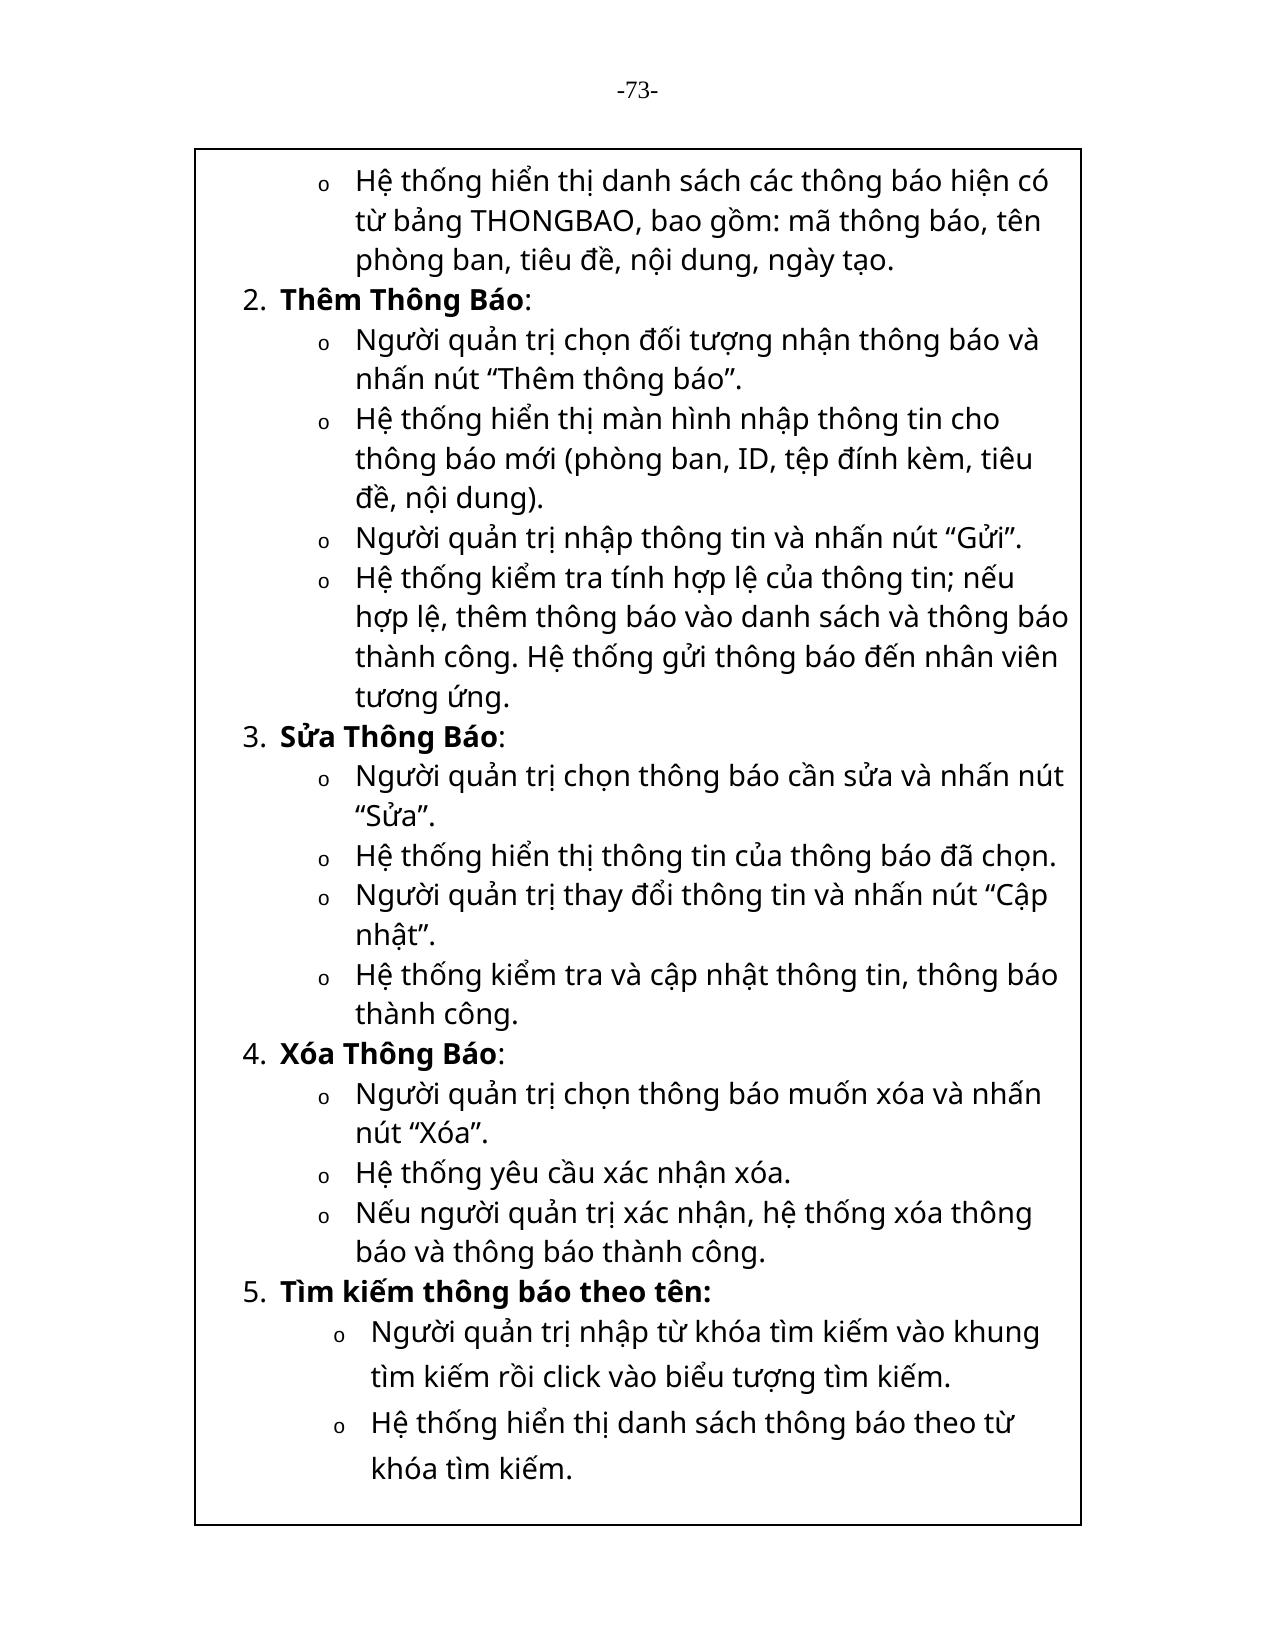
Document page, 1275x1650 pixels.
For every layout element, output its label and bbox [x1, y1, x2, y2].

table_header [196, 150, 1080, 1523]
